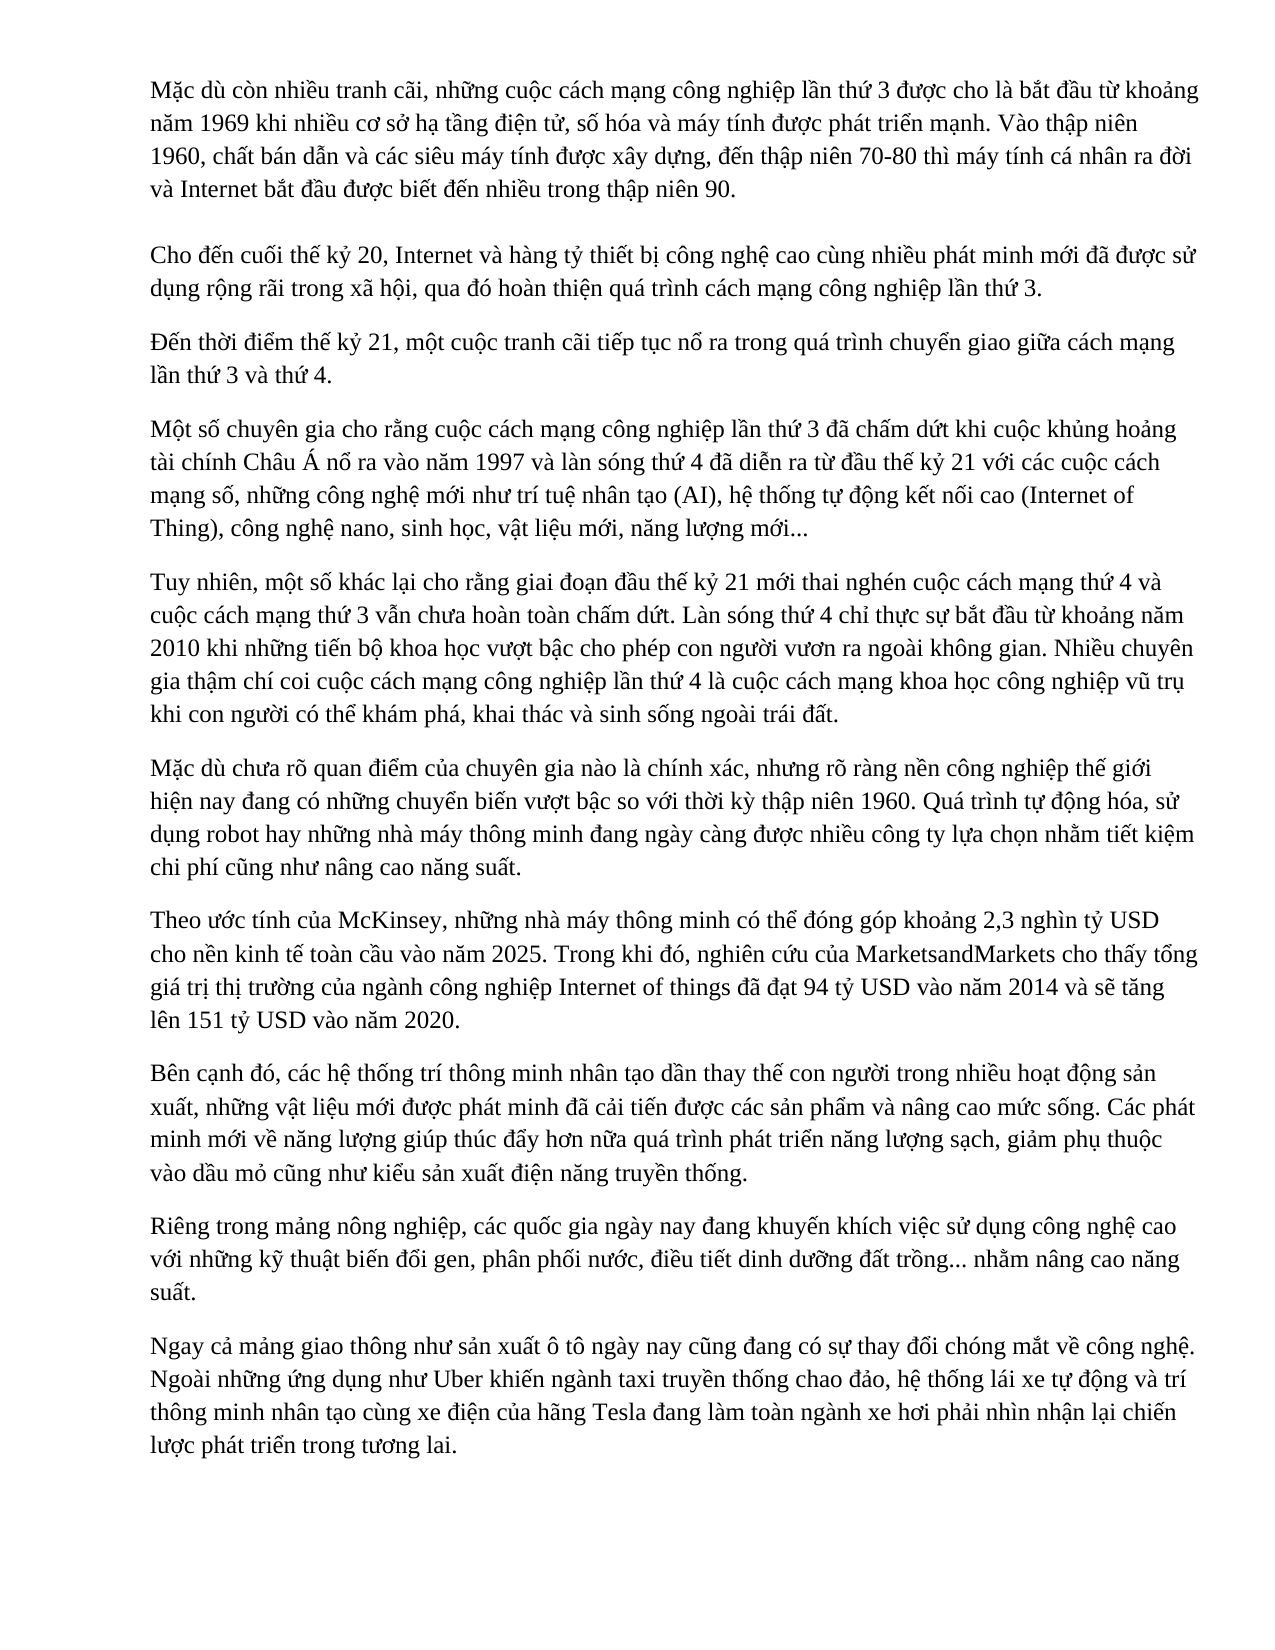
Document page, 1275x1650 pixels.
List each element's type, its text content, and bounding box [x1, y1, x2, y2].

text Đến thời điểm thế kỷ 21, một cuộc tranh cãi tiếp tục nổ ra trong quá trình chuyển giao giữa cách mạng lần thứ 3 và thứ 4. [150, 327, 1200, 389]
text Theo ước tính của McKinsey, những nhà máy thông minh có thể đóng góp khoảng 2,3 nghìn tỷ USD cho nền kinh tế toàn cầu vào năm 2025. Trong khi đó, nghiên cứu của MarketsandMarkets cho thấy tổng giá trị thị trường của ngành công nghiệp Internet of things đã đạt 94 tỷ USD vào năm 2014 và sẽ tăng lên 151 tỷ USD vào năm 2020. [150, 906, 1200, 1033]
text Mặc dù chưa rõ quan điểm của chuyên gia nào là chính xác, nhưng rõ ràng nền công nghiệp thế giới hiện nay đang có những chuyển biến vượt bậc so với thời kỳ thập niên 1960. Quá trình tự động hóa, sử dụng robot hay những nhà máy thông minh đang ngày càng được nhiều công ty lựa chọn nhằm tiết kiệm chi phí cũng như nâng cao năng suất. [150, 753, 1200, 881]
text Riêng trong mảng nông nghiệp, các quốc gia ngày nay đang khuyến khích việc sử dụng công nghệ cao với những kỹ thuật biến đổi gen, phân phối nước, điều tiết dinh dưỡng đất trồng... nhằm nâng cao năng suất. [150, 1211, 1200, 1306]
text Ngay cả mảng giao thông như sản xuất ô tô ngày nay cũng đang có sự thay đổi chóng mắt về công nghệ. Ngoài những ứng dụng như Uber khiến ngành taxi truyền thống chao đảo, hệ thống lái xe tự động và trí thông minh nhân tạo cùng xe điện của hãng Tesla đang làm toàn ngành xe hơi phải nhìn nhận lại chiến lược phát triển trong tương lai. [150, 1331, 1200, 1459]
text Một số chuyên gia cho rằng cuộc cách mạng công nghiệp lần thứ 3 đã chấm dứt khi cuộc khủng hoảng tài chính Châu Á nổ ra vào năm 1997 và làn sóng thứ 4 đã diễn ra từ đầu thế kỷ 21 với các cuộc cách mạng số, những công nghệ mới như trí tuệ nhân tạo (AI), hệ thống tự động kết nối cao (Internet of Thing), công nghệ nano, sinh học, vật liệu mới, năng lượng mới... [150, 414, 1200, 542]
text Mặc dù còn nhiều tranh cãi, những cuộc cách mạng công nghiệp lần thứ 3 được cho là bắt đầu từ khoảng năm 1969 khi nhiều cơ sở hạ tầng điện tử, số hóa và máy tính được phát triển mạnh. Vào thập niên 1960, chất bán dẫn và các siêu máy tính được xây dựng, đến thập niên 70-80 thì máy tính cá nhân ra đời và Internet bắt đầu được biết đến nhiều trong thập niên 90. Cho đến cuối thế kỷ 20, Internet và hàng tỷ thiết bị công nghệ cao cùng nhiều phát minh mới đã được sử dụng rộng rãi trong xã hội, qua đó hoàn thiện quá trình cách mạng công nghiệp lần thứ 3. [150, 75, 1200, 302]
text Tuy nhiên, một số khác lại cho rằng giai đoạn đầu thế kỷ 21 mới thai nghén cuộc cách mạng thứ 4 và cuộc cách mạng thứ 3 vẫn chưa hoàn toàn chấm dứt. Làn sóng thứ 4 chỉ thực sự bắt đầu từ khoảng năm 2010 khi những tiến bộ khoa học vượt bậc cho phép con người vươn ra ngoài không gian. Nhiều chuyên gia thậm chí coi cuộc cách mạng công nghiệp lần thứ 4 là cuộc cách mạng khoa học công nghiệp vũ trụ khi con người có thể khám phá, khai thác và sinh sống ngoài trái đất. [150, 567, 1200, 728]
text Bên cạnh đó, các hệ thống trí thông minh nhân tạo dần thay thế con người trong nhiều hoạt động sản xuất, những vật liệu mới được phát minh đã cải tiến được các sản phẩm và nâng cao mức sống. Các phát minh mới về năng lượng giúp thúc đẩy hơn nữa quá trình phát triển năng lượng sạch, giảm phụ thuộc vào dầu mỏ cũng như kiểu sản xuất điện năng truyền thống. [150, 1058, 1200, 1186]
